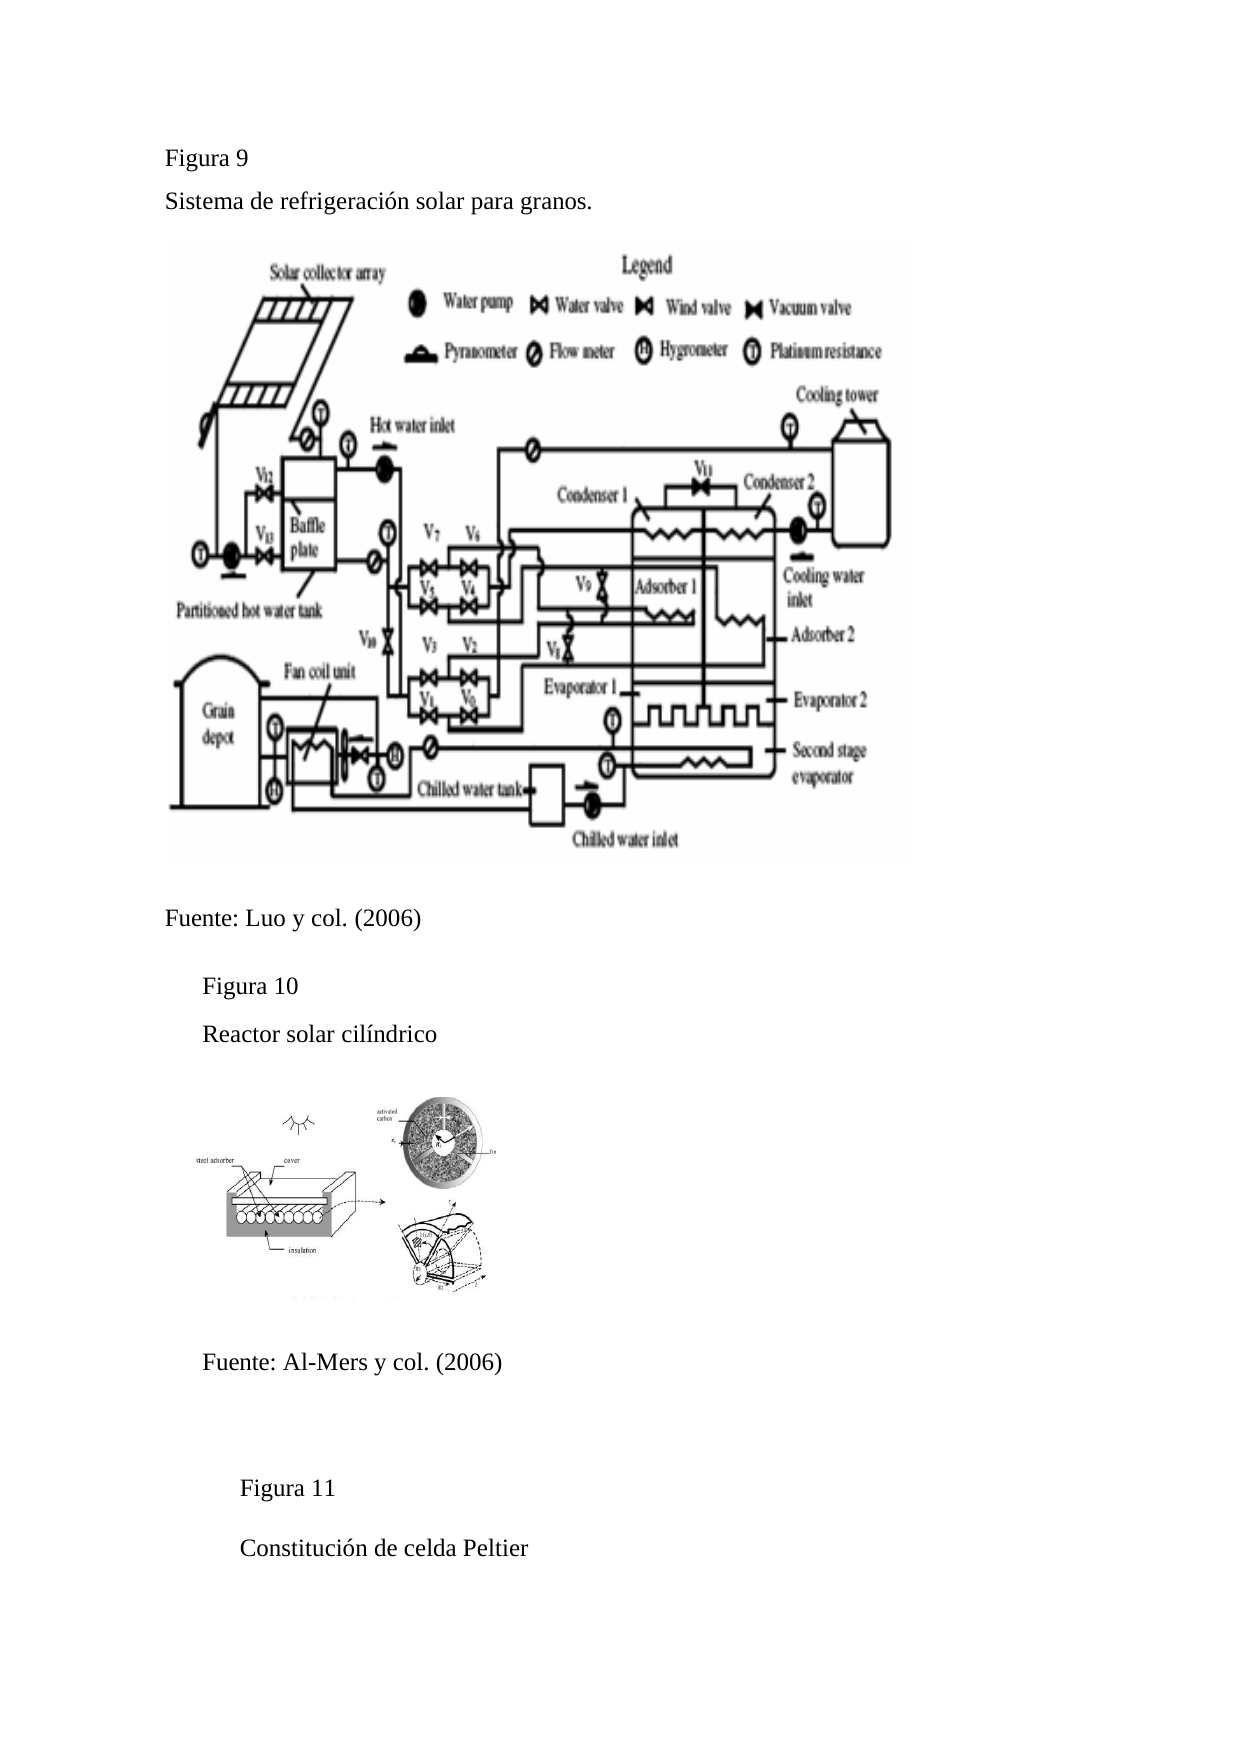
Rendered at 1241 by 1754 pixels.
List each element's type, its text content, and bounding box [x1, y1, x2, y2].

text Figura 10 [164, 971, 1123, 1000]
picture [164, 1091, 504, 1300]
text Fuente: Luo y col. (2006) [164, 903, 1123, 932]
text Figura 11 [164, 1473, 1123, 1502]
text Constitución de celda Peltier [164, 1533, 1123, 1562]
text Fuente: Al-Mers y col. (2006) [164, 1347, 1123, 1376]
text Figura 9 [164, 143, 1128, 172]
text Reactor solar cilíndrico [164, 1019, 1123, 1048]
picture [164, 241, 911, 862]
text Sistema de refrigeración solar para granos. [164, 186, 1123, 215]
